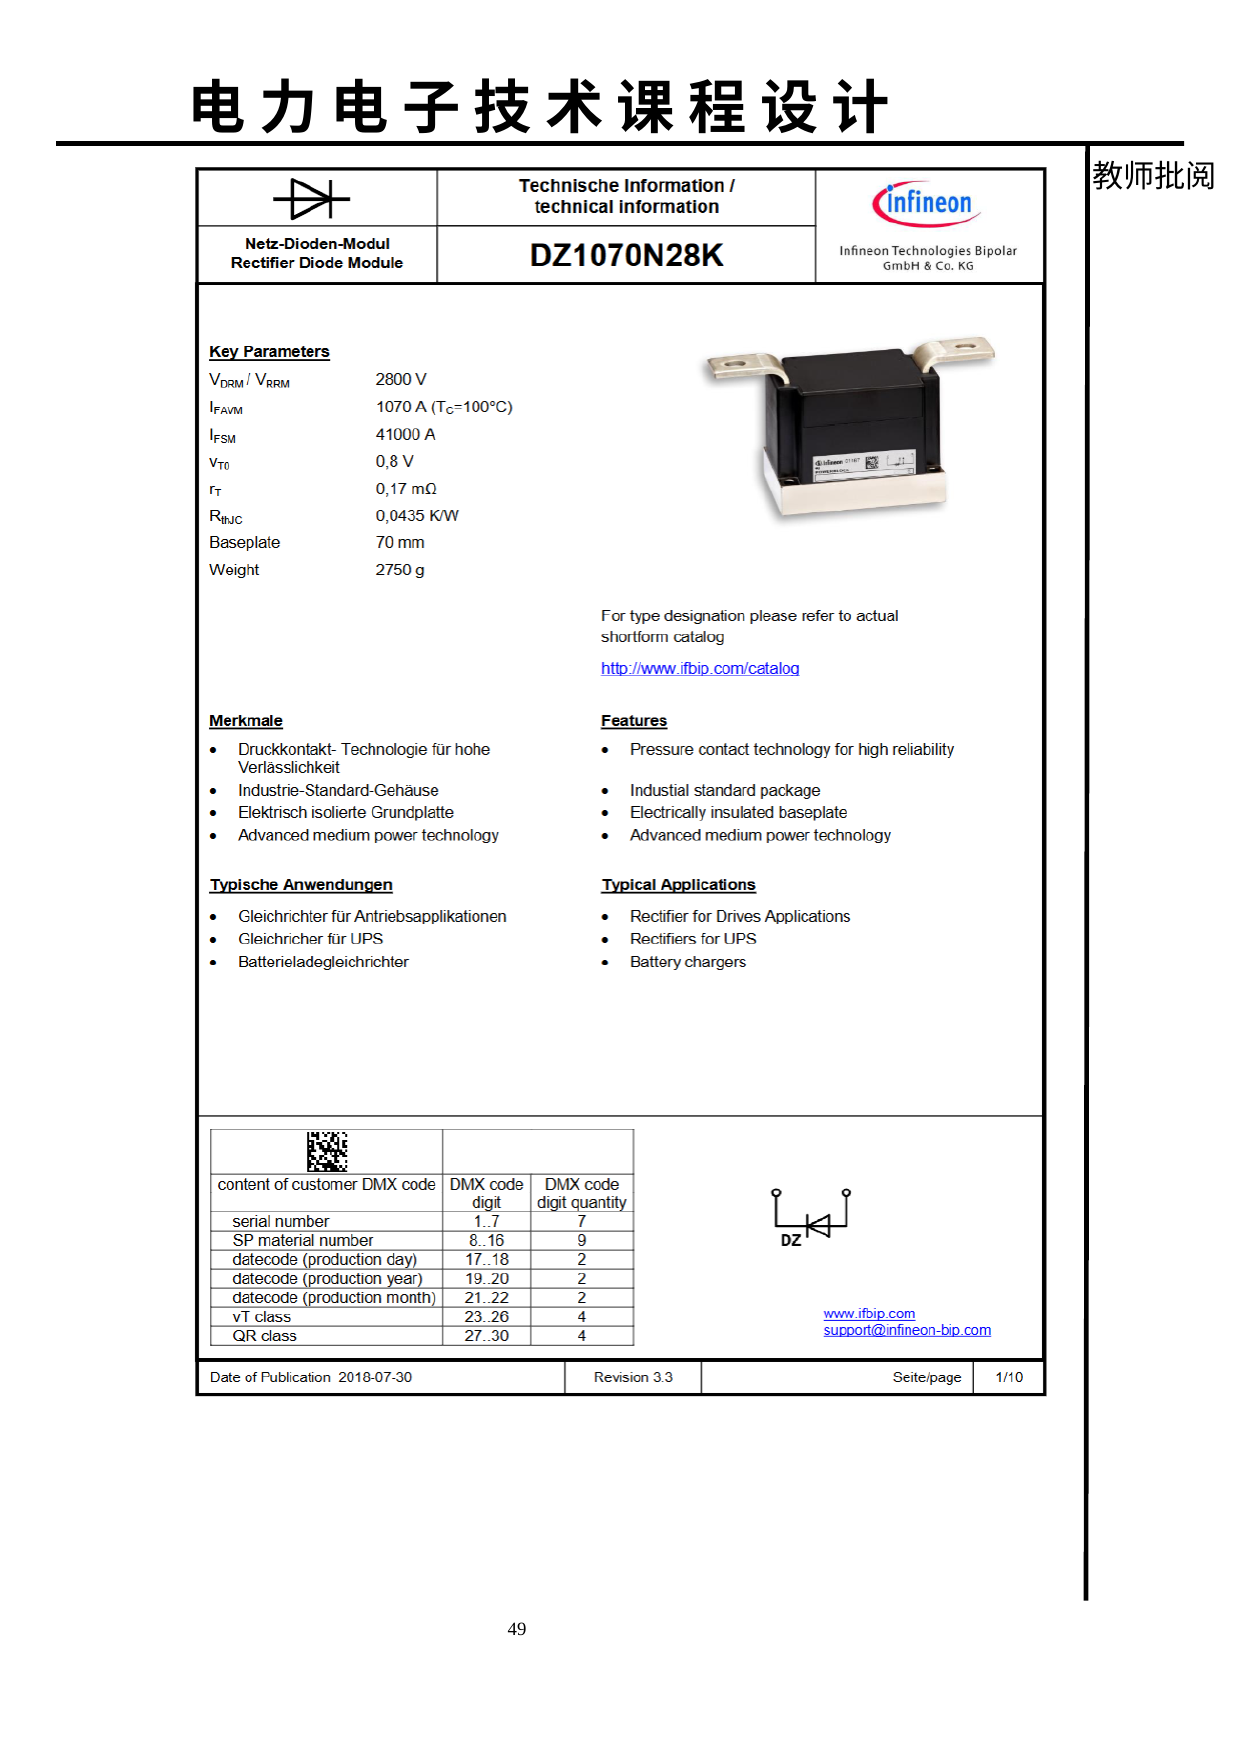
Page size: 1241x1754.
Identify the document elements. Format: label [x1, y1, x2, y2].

picture [187, 162, 1053, 1438]
